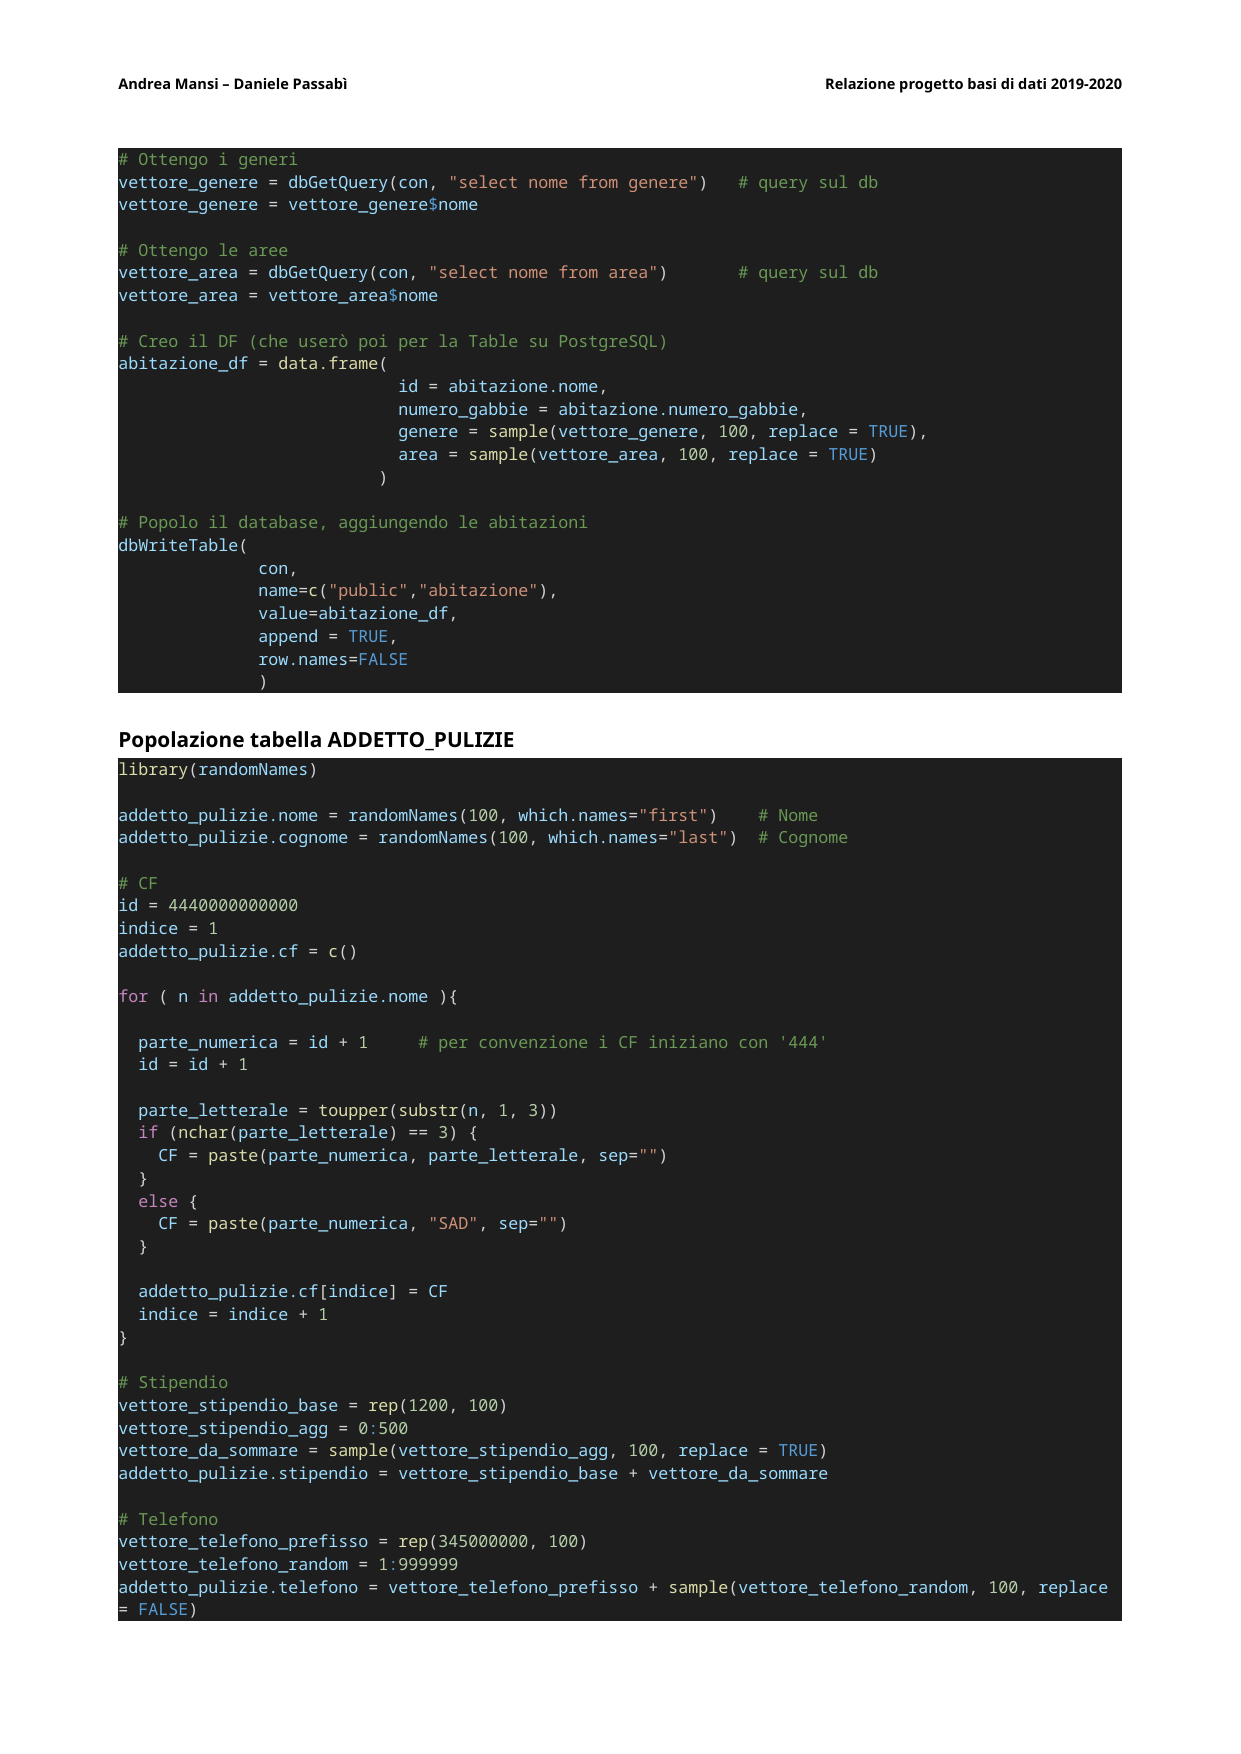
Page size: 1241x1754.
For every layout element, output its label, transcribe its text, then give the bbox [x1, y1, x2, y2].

text # Popolo il database, aggiungendo le abitazioni [118, 511, 1122, 534]
text ) [118, 466, 1122, 488]
text indice = 1 [118, 917, 1122, 939]
text # Telefono [118, 1507, 1122, 1530]
text addetto_pulizie.nome = randomNames(100, which.names="first") # Nome [118, 803, 1122, 826]
text genere = sample(vettore_genere, 100, replace = TRUE), [118, 420, 1122, 443]
text vettore_genere = vettore_genere$nome [118, 193, 1122, 216]
text vettore_stipendio_agg = 0:500 [118, 1416, 1122, 1439]
text } [118, 1326, 1122, 1348]
text # Creo il DF (che userò poi per la Table su PostgreSQL) [118, 329, 1122, 352]
text } [118, 1235, 1122, 1257]
text vettore_telefono_prefisso = rep(345000000, 100) [118, 1530, 1122, 1553]
text vettore_area = dbGetQuery(con, "select nome from area") # query sul db [118, 261, 1122, 284]
text # Stipendio [118, 1371, 1122, 1394]
text # CF [118, 871, 1122, 894]
text if (nchar(parte_letterale) == 3) { [118, 1121, 1122, 1144]
text CF = paste(parte_numerica, "SAD", sep="") [118, 1212, 1122, 1235]
text addetto_pulizie.cf[indice] = CF [118, 1280, 1122, 1303]
text id = abitazione.nome, [118, 375, 1122, 397]
text name=c("public","abitazione"), [118, 579, 1122, 602]
text vettore_genere = dbGetQuery(con, "select nome from genere") # query sul db [118, 170, 1122, 193]
text id = id + 1 [118, 1053, 1122, 1076]
text parte_numerica = id + 1 # per convenzione i CF iniziano con '444' [118, 1030, 1122, 1053]
text ) [118, 670, 1122, 693]
text addetto_pulizie.cognome = randomNames(100, which.names="last") # Cognome [118, 826, 1122, 849]
text addetto_pulizie.telefono = vettore_telefono_prefisso + sample(vettore_telefono_random, 100, replace = FALSE) [118, 1575, 1122, 1621]
text else { [118, 1189, 1122, 1212]
text vettore_stipendio_base = rep(1200, 100) [118, 1394, 1122, 1416]
text parte_letterale = toupper(substr(n, 1, 3)) [118, 1098, 1122, 1121]
text vettore_area = vettore_area$nome [118, 284, 1122, 307]
text append = TRUE, [118, 624, 1122, 647]
text vettore_da_sommare = sample(vettore_stipendio_agg, 100, replace = TRUE) [118, 1439, 1122, 1462]
text dbWriteTable( [118, 534, 1122, 556]
text CF = paste(parte_numerica, parte_letterale, sep="") [118, 1144, 1122, 1167]
text # Ottengo le aree [118, 238, 1122, 261]
text abitazione_df = data.frame( [118, 352, 1122, 375]
text addetto_pulizie.stipendio = vettore_stipendio_base + vettore_da_sommare [118, 1462, 1122, 1484]
text addetto_pulizie.cf = c() [118, 939, 1122, 962]
text vettore_telefono_random = 1:999999 [118, 1553, 1122, 1575]
text row.names=FALSE [118, 647, 1122, 670]
text value=abitazione_df, [118, 602, 1122, 624]
text # Ottengo i generi [118, 148, 1122, 170]
text indice = indice + 1 [118, 1303, 1122, 1326]
text area = sample(vettore_area, 100, replace = TRUE) [118, 443, 1122, 466]
text library(randomNames) [118, 758, 1122, 781]
text numero_gabbie = abitazione.numero_gabbie, [118, 397, 1122, 420]
text id = 4440000000000 [118, 894, 1122, 917]
text for ( n in addetto_pulizie.nome ){ [118, 985, 1122, 1008]
text Popolazione tabella ADDETTO_PULIZIE [118, 725, 1122, 754]
text } [118, 1167, 1122, 1189]
text con, [118, 556, 1122, 579]
